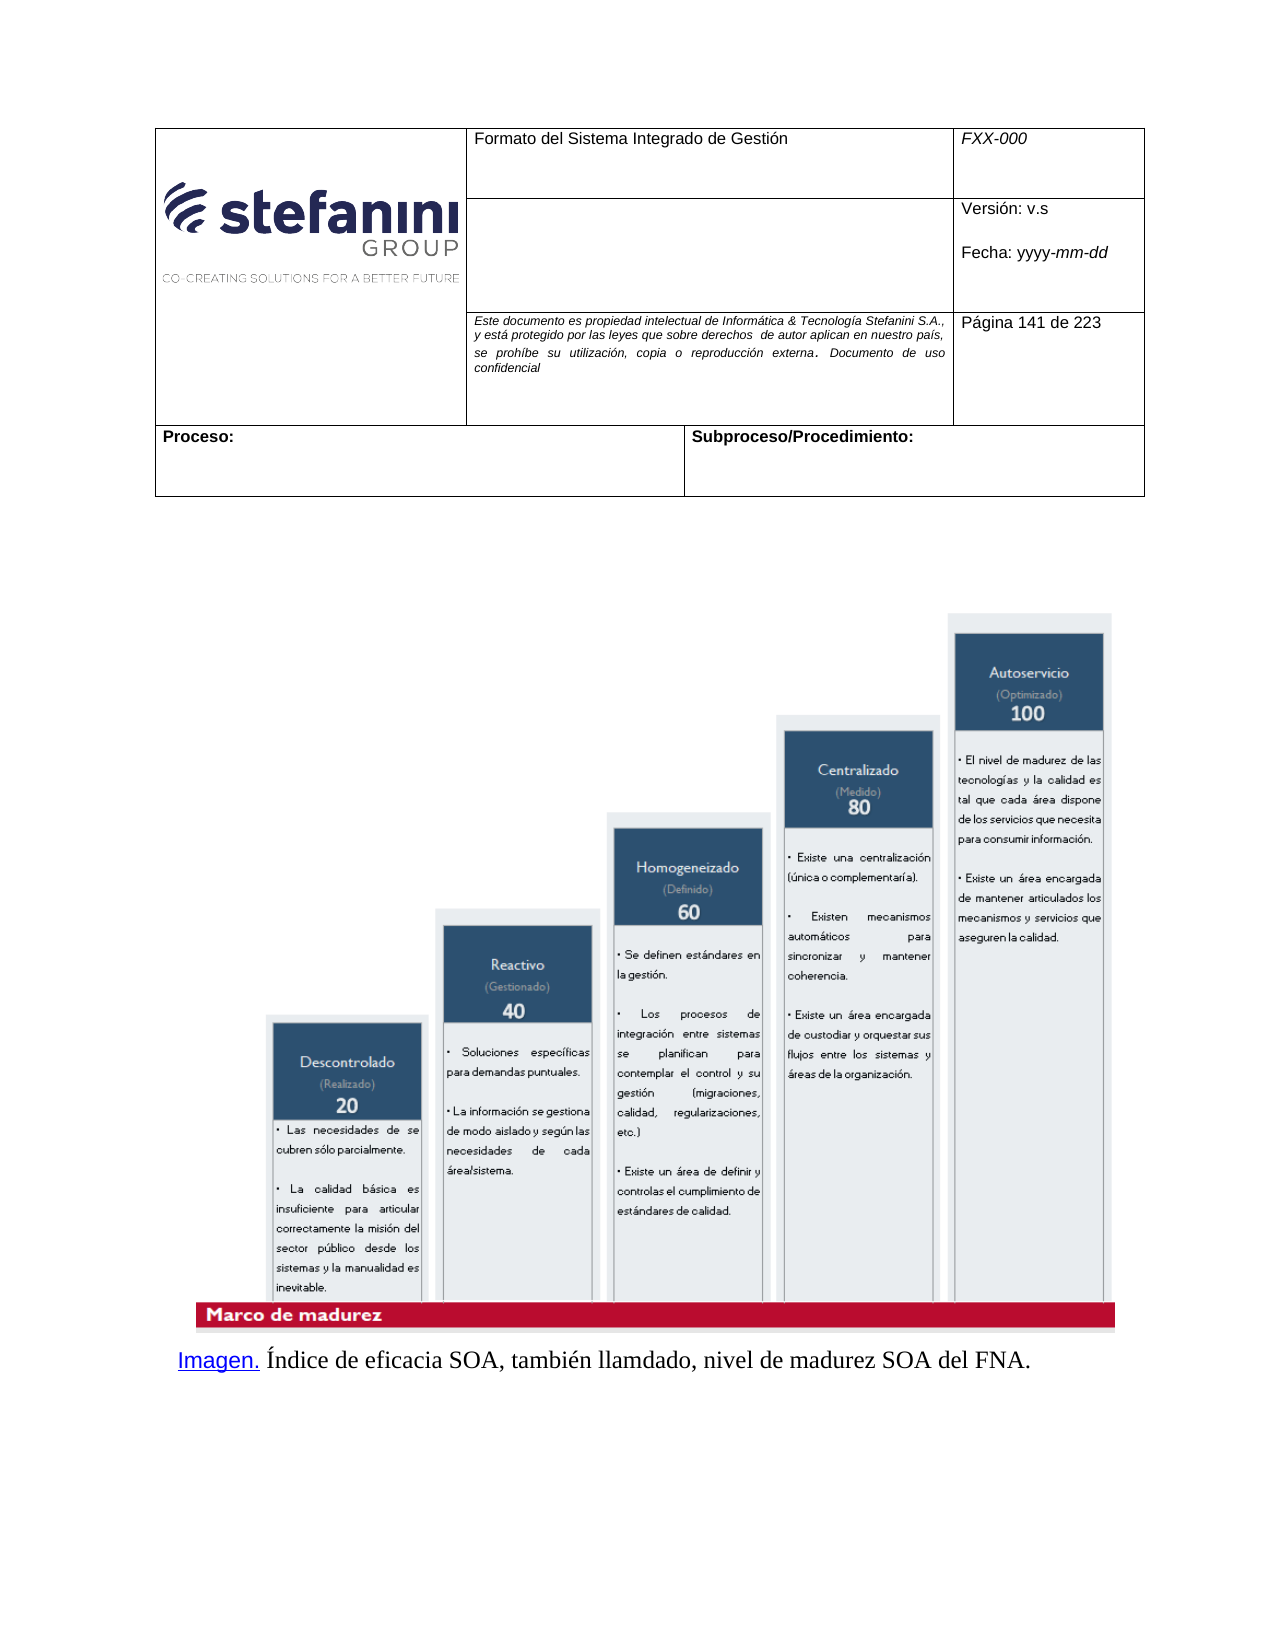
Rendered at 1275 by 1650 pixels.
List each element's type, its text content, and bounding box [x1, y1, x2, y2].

picture [196, 599, 1115, 1333]
picture [162, 182, 460, 286]
text Imagen. Índice de eficacia SOA, también llamdado, nivel de madurez SOA del FNA. [177, 1345, 1098, 1374]
